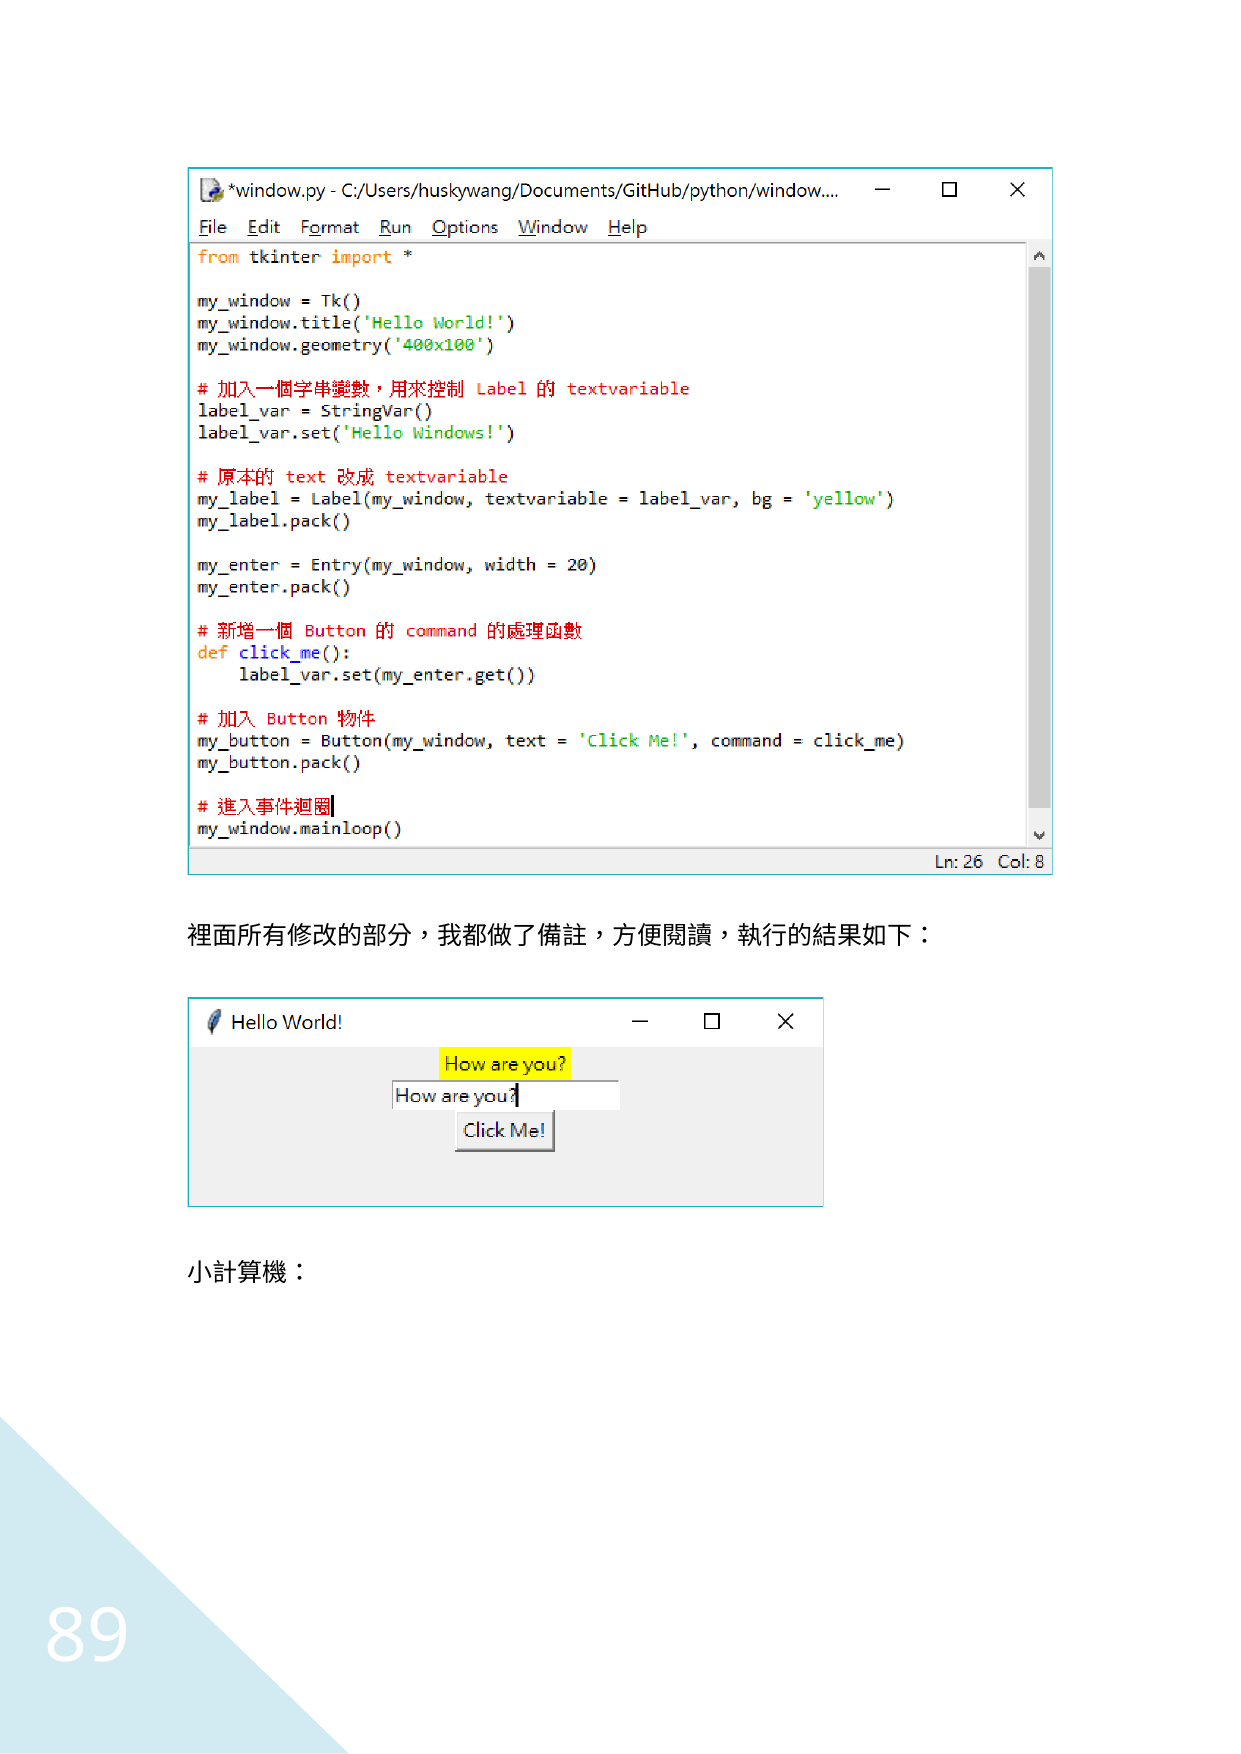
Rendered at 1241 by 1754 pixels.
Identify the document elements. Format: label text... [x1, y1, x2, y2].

text 小計算機： [187, 1252, 1053, 1289]
text 裡面所有修改的部分，我都做了備註，方便閱讀，執行的結果如下： [187, 914, 1053, 952]
picture [187, 997, 824, 1207]
picture [187, 167, 1053, 875]
